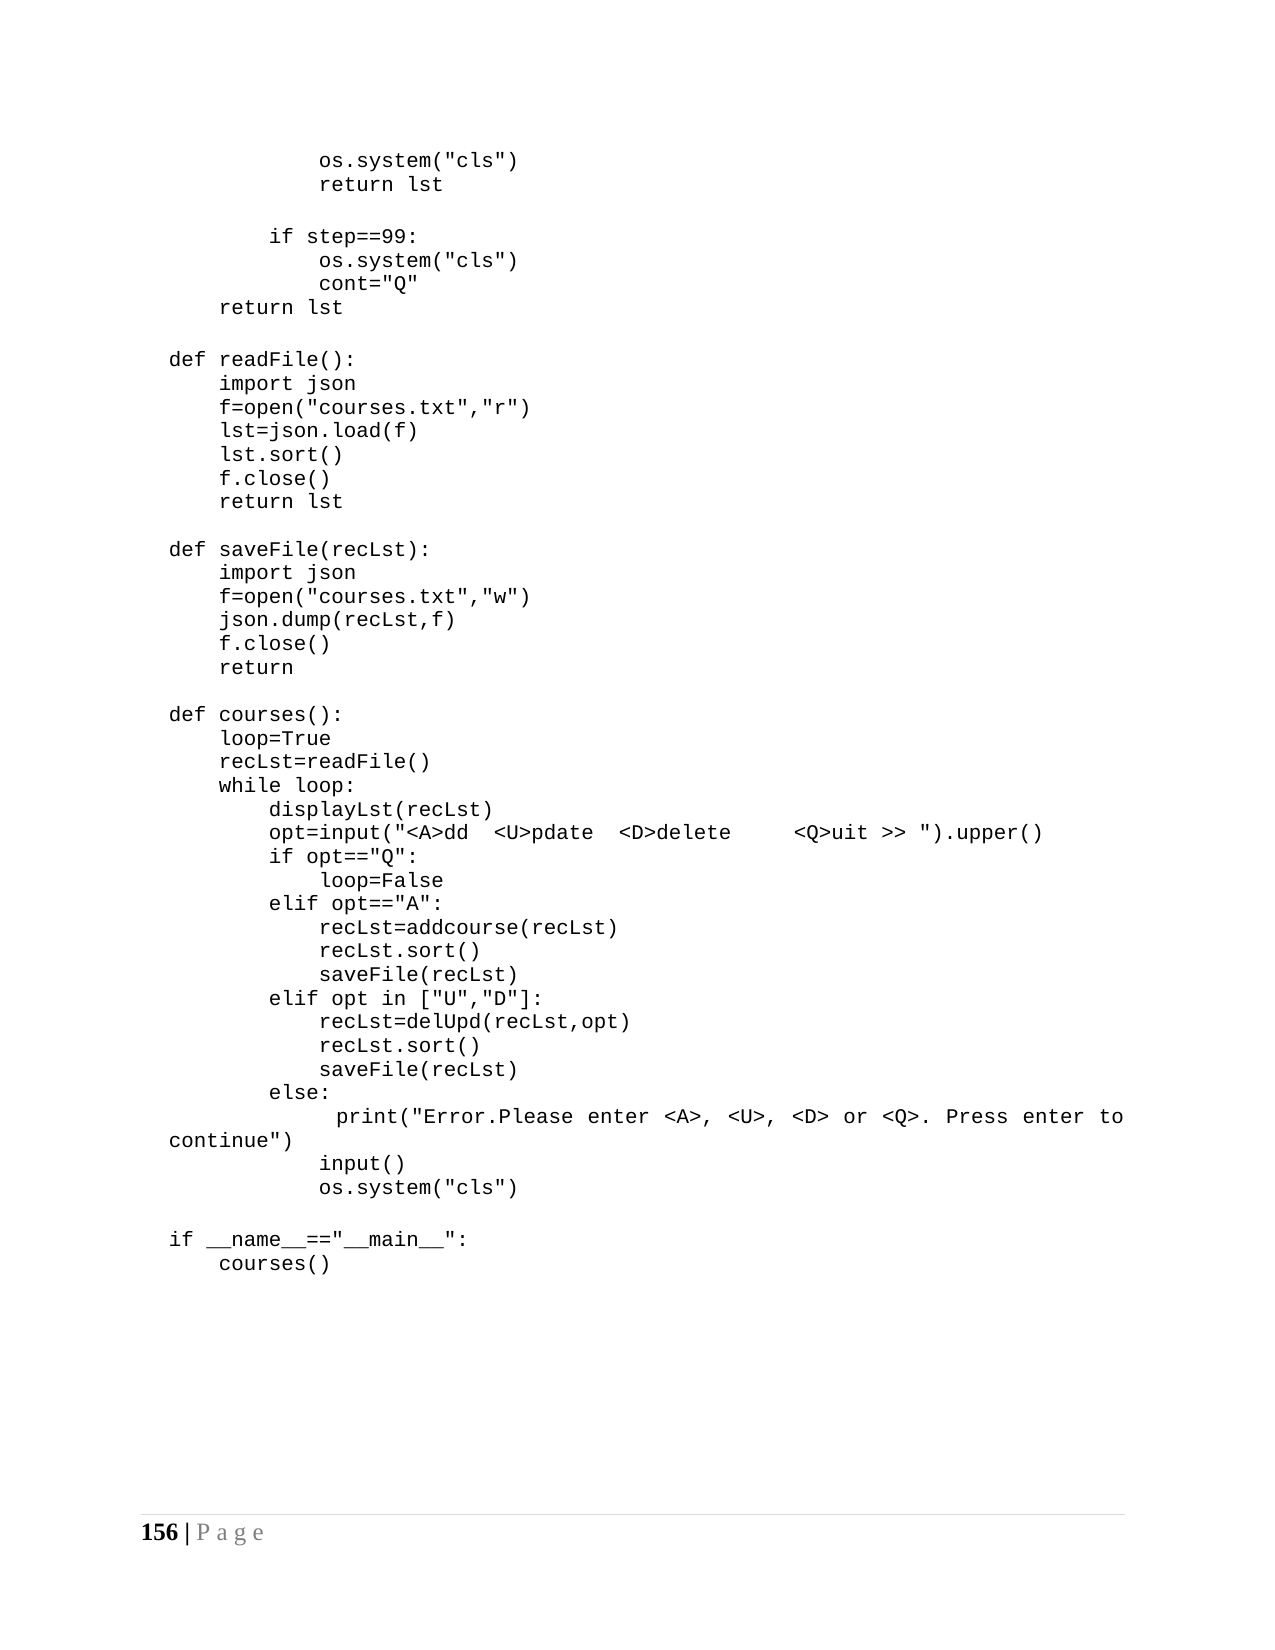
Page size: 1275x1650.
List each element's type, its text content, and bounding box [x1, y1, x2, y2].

list opt=input("<A>dd <U>pdate <D>delete <Q>uit >> ").upper() [169, 822, 1125, 846]
list saveFile(recLst) [169, 964, 1125, 988]
list lst.sort() [169, 444, 1125, 468]
list f.close() [169, 633, 1125, 657]
list return lst [169, 174, 1125, 197]
list def courses(): [169, 704, 1125, 728]
list def readFile(): [169, 349, 1125, 373]
list if __name__=="__main__": [169, 1229, 1125, 1253]
list while loop: [169, 775, 1125, 799]
list print("Error.Please enter <A>, <U>, <D> or <Q>. Press enter to continue") [169, 1106, 1125, 1153]
list recLst.sort() [169, 941, 1125, 964]
list courses() [169, 1253, 1125, 1277]
list os.system("cls") [169, 250, 1125, 273]
list return lst [169, 491, 1125, 515]
list displayLst(recLst) [169, 799, 1125, 822]
list os.system("cls") [169, 1177, 1125, 1201]
list elif opt in ["U","D"]: [169, 988, 1125, 1011]
list f=open("courses.txt","r") [169, 397, 1125, 420]
list elif opt=="A": [169, 893, 1125, 917]
list recLst=delUpd(recLst,opt) [169, 1011, 1125, 1035]
list os.system("cls") [169, 150, 1125, 174]
list else: [169, 1082, 1125, 1106]
list saveFile(recLst) [169, 1059, 1125, 1082]
list cont="Q" [169, 273, 1125, 297]
list recLst.sort() [169, 1035, 1125, 1059]
list loop=False [169, 869, 1125, 893]
list lst=json.load(f) [169, 420, 1125, 444]
list def saveFile(recLst): [169, 538, 1125, 562]
list if opt=="Q": [169, 846, 1125, 869]
list loop=True [169, 728, 1125, 751]
list if step==99: [169, 226, 1125, 250]
list import json [169, 373, 1125, 397]
list f=open("courses.txt","w") [169, 586, 1125, 609]
list return [169, 657, 1125, 680]
list import json [169, 562, 1125, 586]
list json.dump(recLst,f) [169, 609, 1125, 633]
list input() [169, 1153, 1125, 1177]
list f.close() [169, 468, 1125, 491]
list recLst=readFile() [169, 751, 1125, 775]
list return lst [169, 297, 1125, 321]
list recLst=addcourse(recLst) [169, 917, 1125, 941]
